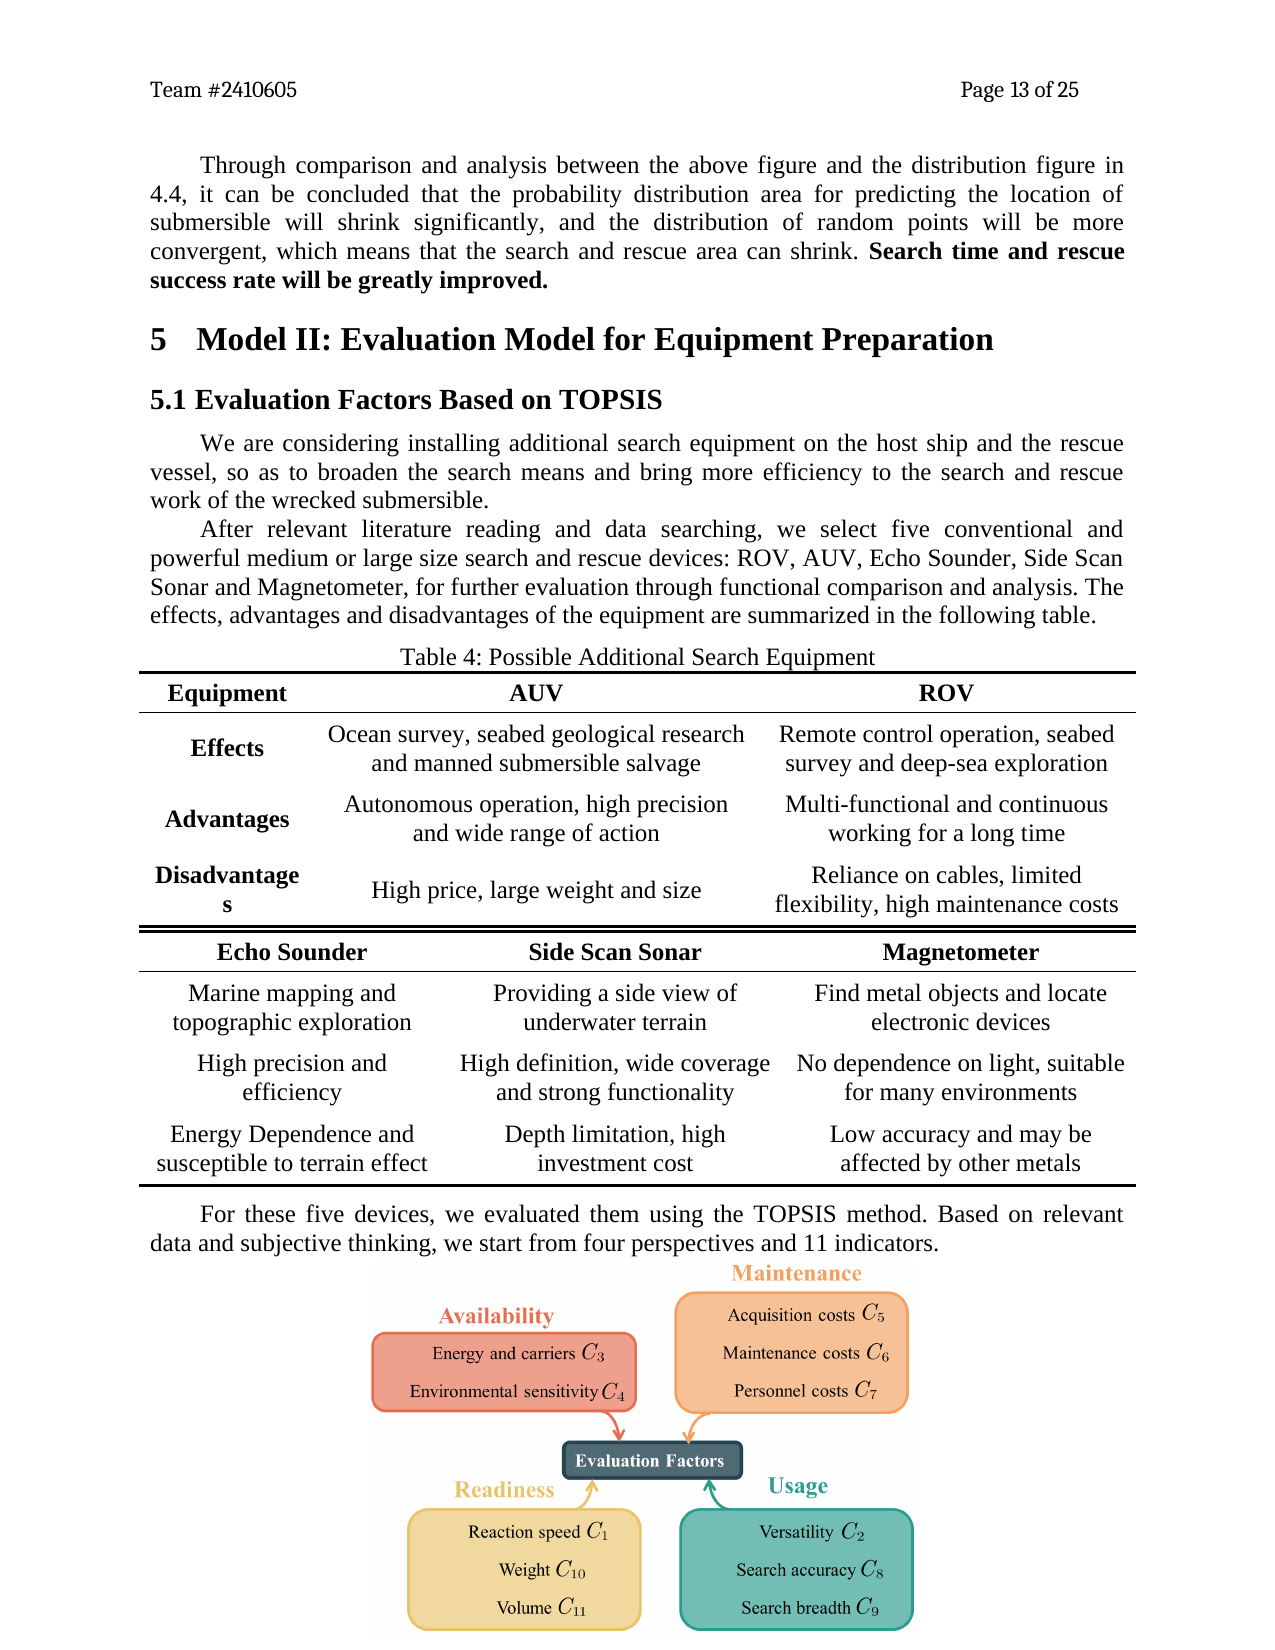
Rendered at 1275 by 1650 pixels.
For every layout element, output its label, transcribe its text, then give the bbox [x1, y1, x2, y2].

table_cell Advantages [139, 783, 315, 854]
table_cell Marine mapping and topographic exploration [139, 972, 445, 1042]
table_cell Reliance on cables, limited flexibility, high maintenance costs [757, 854, 1136, 924]
table_header ROV [757, 674, 1136, 712]
table_header Side Scan Sonar [445, 933, 785, 971]
table_cell Providing a side view of underwater terrain [445, 972, 785, 1042]
table_header Magnetometer [785, 933, 1136, 971]
text Through comparison and analysis between the above figure and the distribution figure in 4.4, it can be concluded that the probability distribution area for predicting the location of submersible will shrink significantly, and the distribution of random points will be more convergent, which means that the search and rescue area can shrink. Search time and rescue success rate will be greatly improved. [150, 150, 1125, 294]
table_cell Autonomous operation, high precision and wide range of action [315, 783, 757, 854]
table_cell High precision and efficiency [139, 1042, 445, 1113]
table_cell Low accuracy and may be affected by other metals [785, 1113, 1136, 1183]
table_cell High definition, wide coverage and strong functionality [445, 1042, 785, 1113]
picture [368, 1262, 919, 1639]
table_cell Effects [139, 713, 315, 783]
table_cell Find metal objects and locate electronic devices [785, 972, 1136, 1042]
table_cell No dependence on light, suitable for many environments [785, 1042, 1136, 1113]
table_header AUV [315, 674, 757, 712]
text For these five devices, we evaluated them using the TOPSIS method. Based on relevant data and subjective thinking, we start from four perspectives and 11 indicators. [150, 1199, 1125, 1257]
table_header Echo Sounder [139, 933, 445, 971]
table_cell High price, large weight and size [315, 854, 757, 924]
list Model II: Evaluation Model for Equipment Preparation [150, 319, 1125, 357]
table_cell Ocean survey, seabed geological research and manned submersible salvage [315, 713, 757, 783]
table_header Equipment [139, 674, 315, 712]
table_cell Depth limitation, high investment cost [445, 1113, 785, 1183]
text We are considering installing additional search equipment on the host ship and the rescue vessel, so as to broaden the search means and bring more efficiency to the search and rescue work of the wrecked submersible. [150, 428, 1125, 514]
table_cell Remote control operation, seabed survey and deep-sea exploration [757, 713, 1136, 783]
table_cell Disadvantages [139, 854, 315, 924]
text Table 4: Possible Additional Search Equipment [150, 642, 1125, 671]
text After relevant literature reading and data searching, we select five conventional and powerful medium or large size search and rescue devices: ROV, AUV, Echo Sounder, Side Scan Sonar and Magnetometer, for further evaluation through functional comparison and analysis. The effects, advantages and disadvantages of the equipment are summarized in the following table. [150, 514, 1125, 629]
list Evaluation Factors Based on TOPSIS [150, 382, 1125, 416]
table_cell Multi-functional and continuous working for a long time [757, 783, 1136, 854]
table_cell Energy Dependence and susceptible to terrain effect [139, 1113, 445, 1183]
